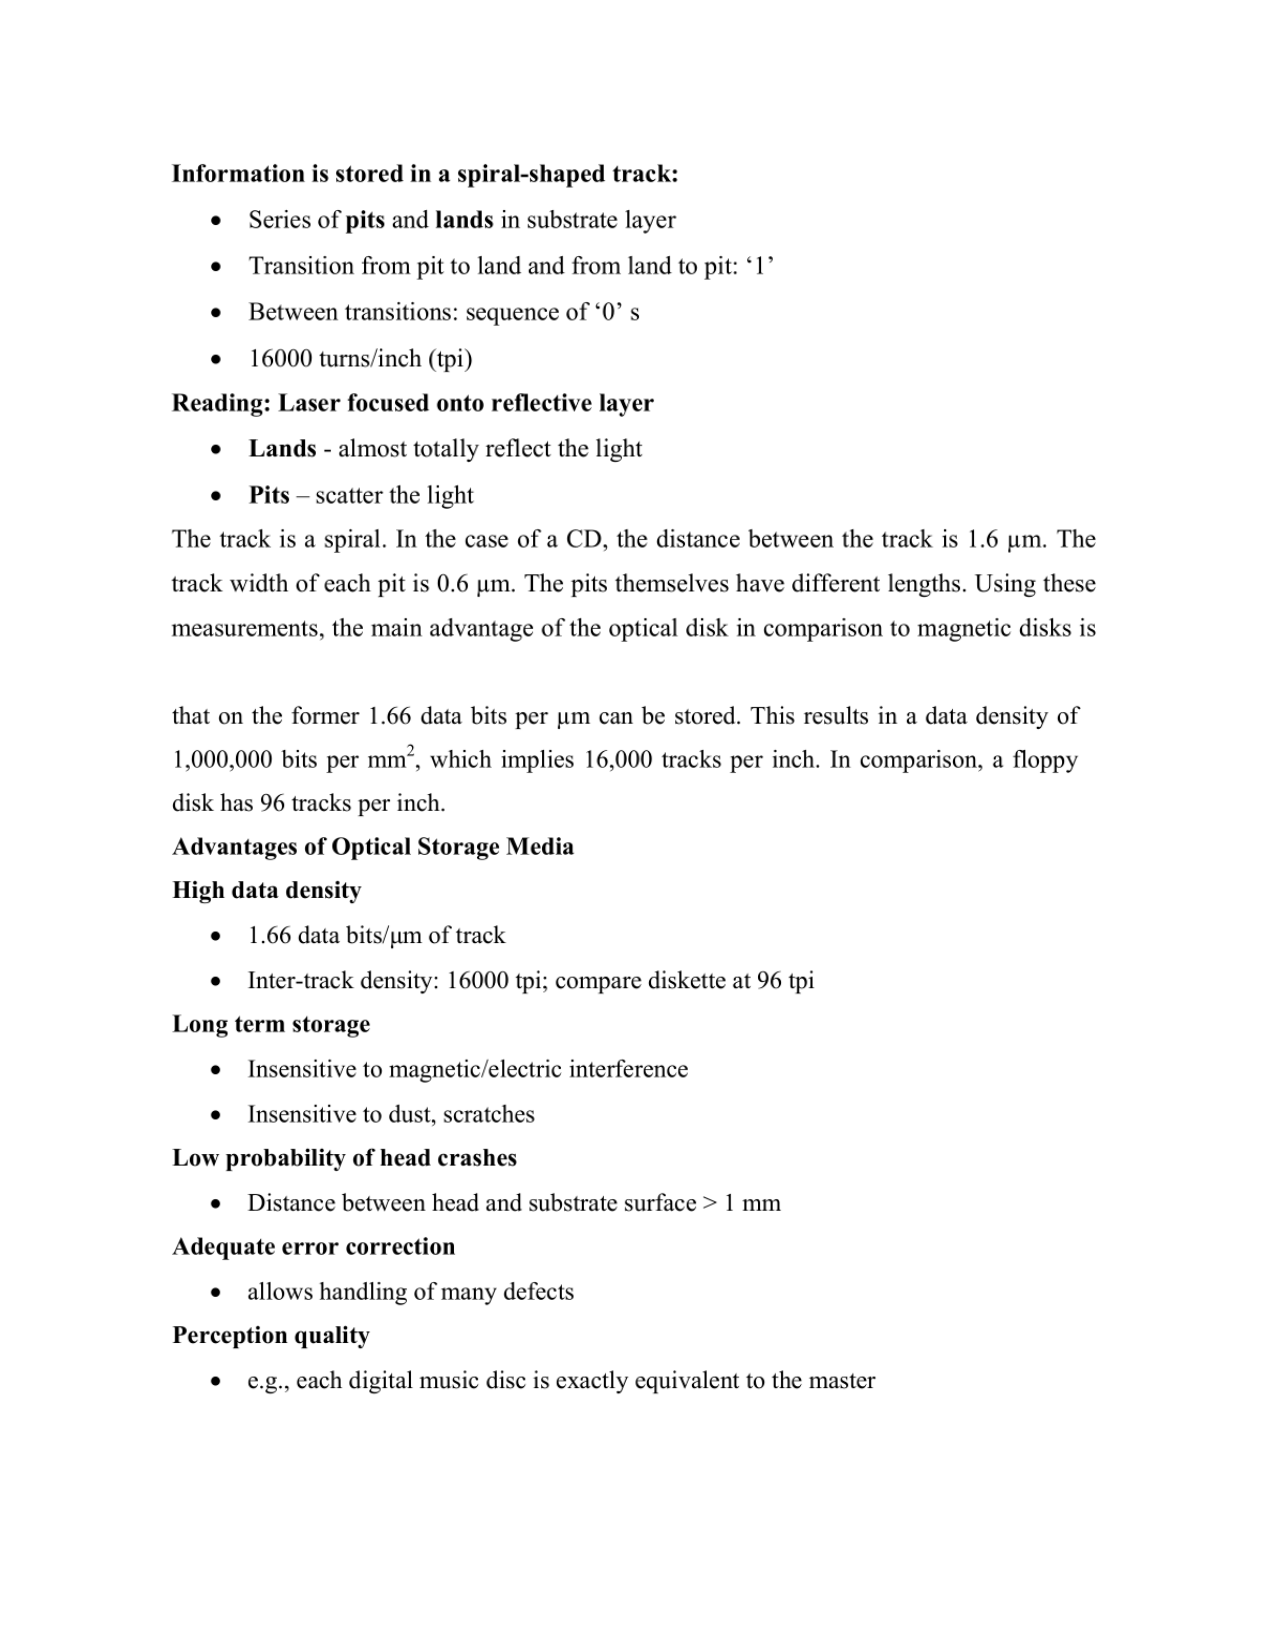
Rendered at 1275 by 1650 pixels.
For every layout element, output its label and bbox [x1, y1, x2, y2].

picture [150, 150, 1125, 659]
picture [150, 688, 1125, 1427]
